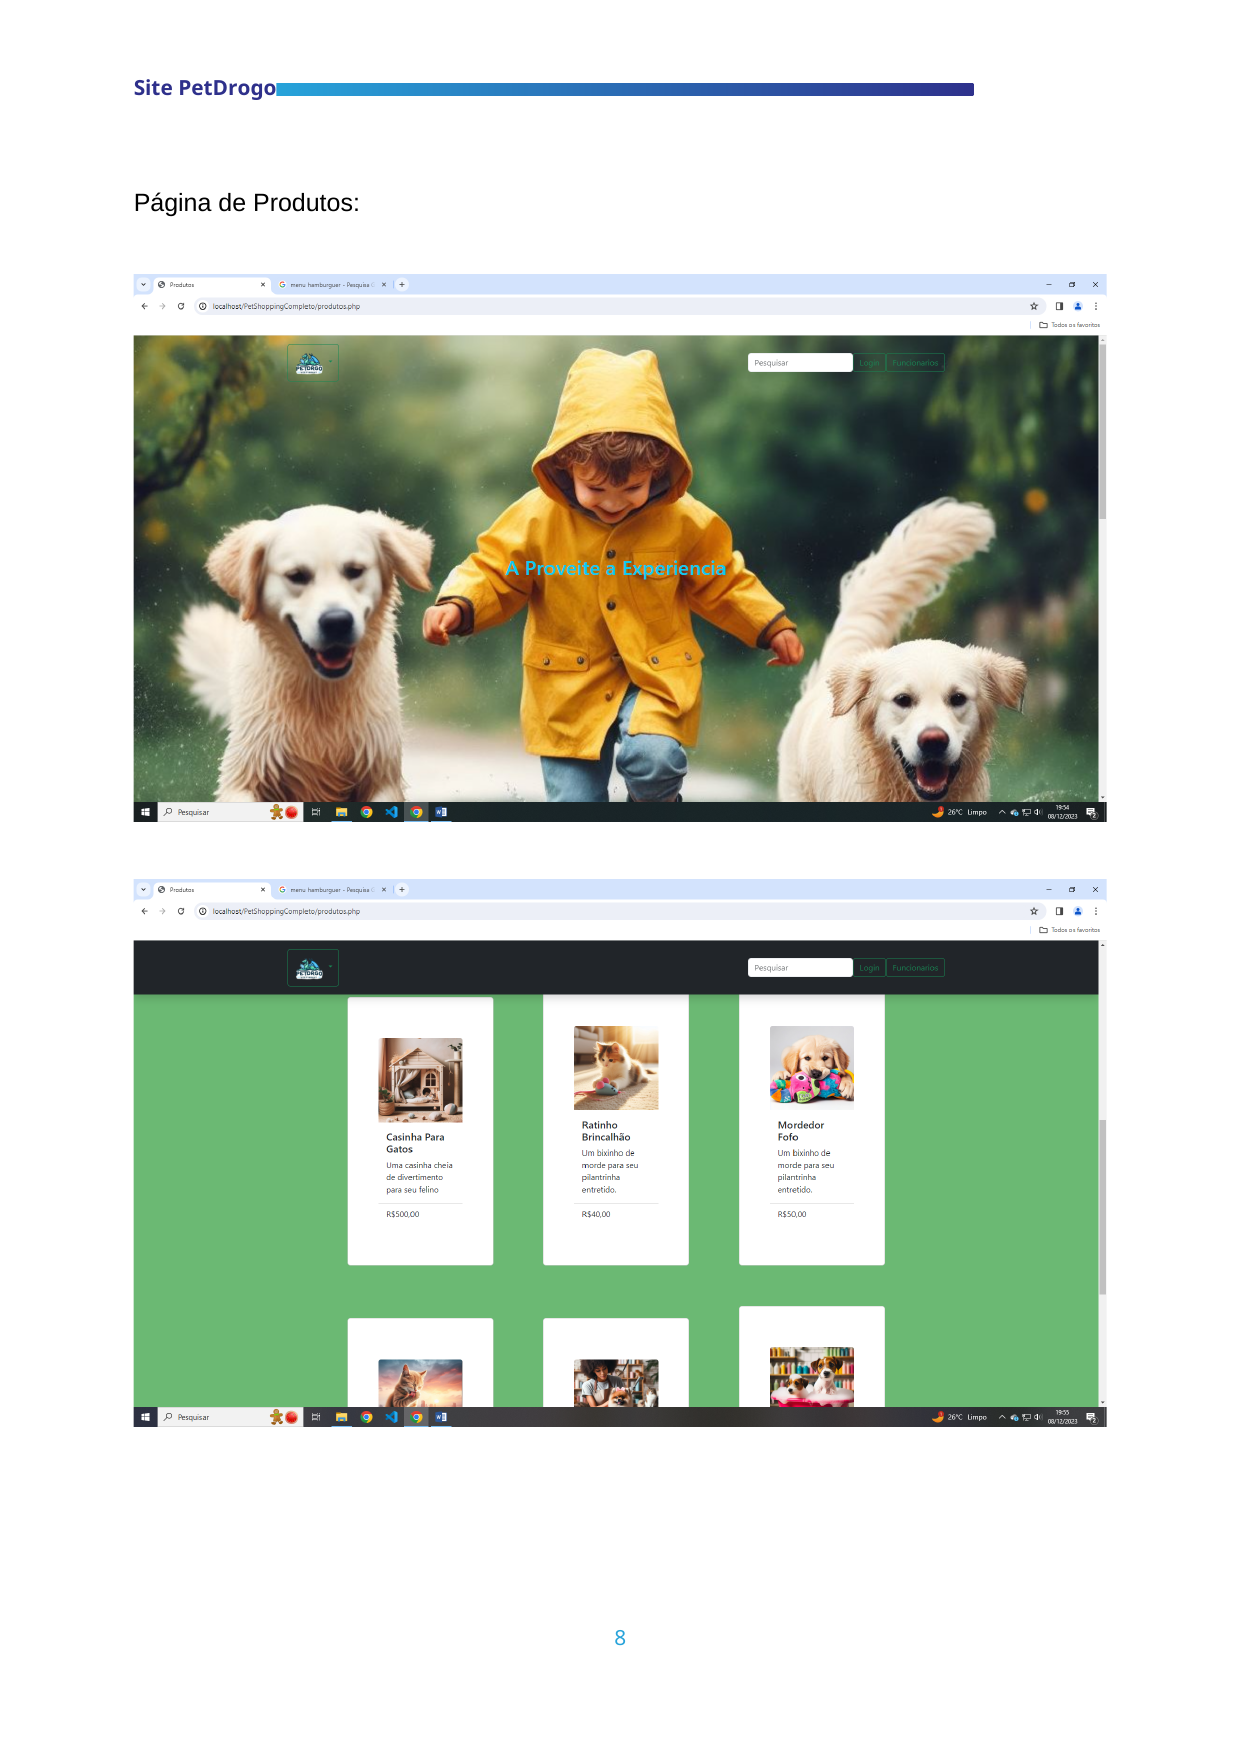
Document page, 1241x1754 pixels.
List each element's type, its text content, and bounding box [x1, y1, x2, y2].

text Página de Produtos: [133, 188, 1107, 217]
picture [133, 879, 1107, 1427]
picture [133, 274, 1107, 822]
